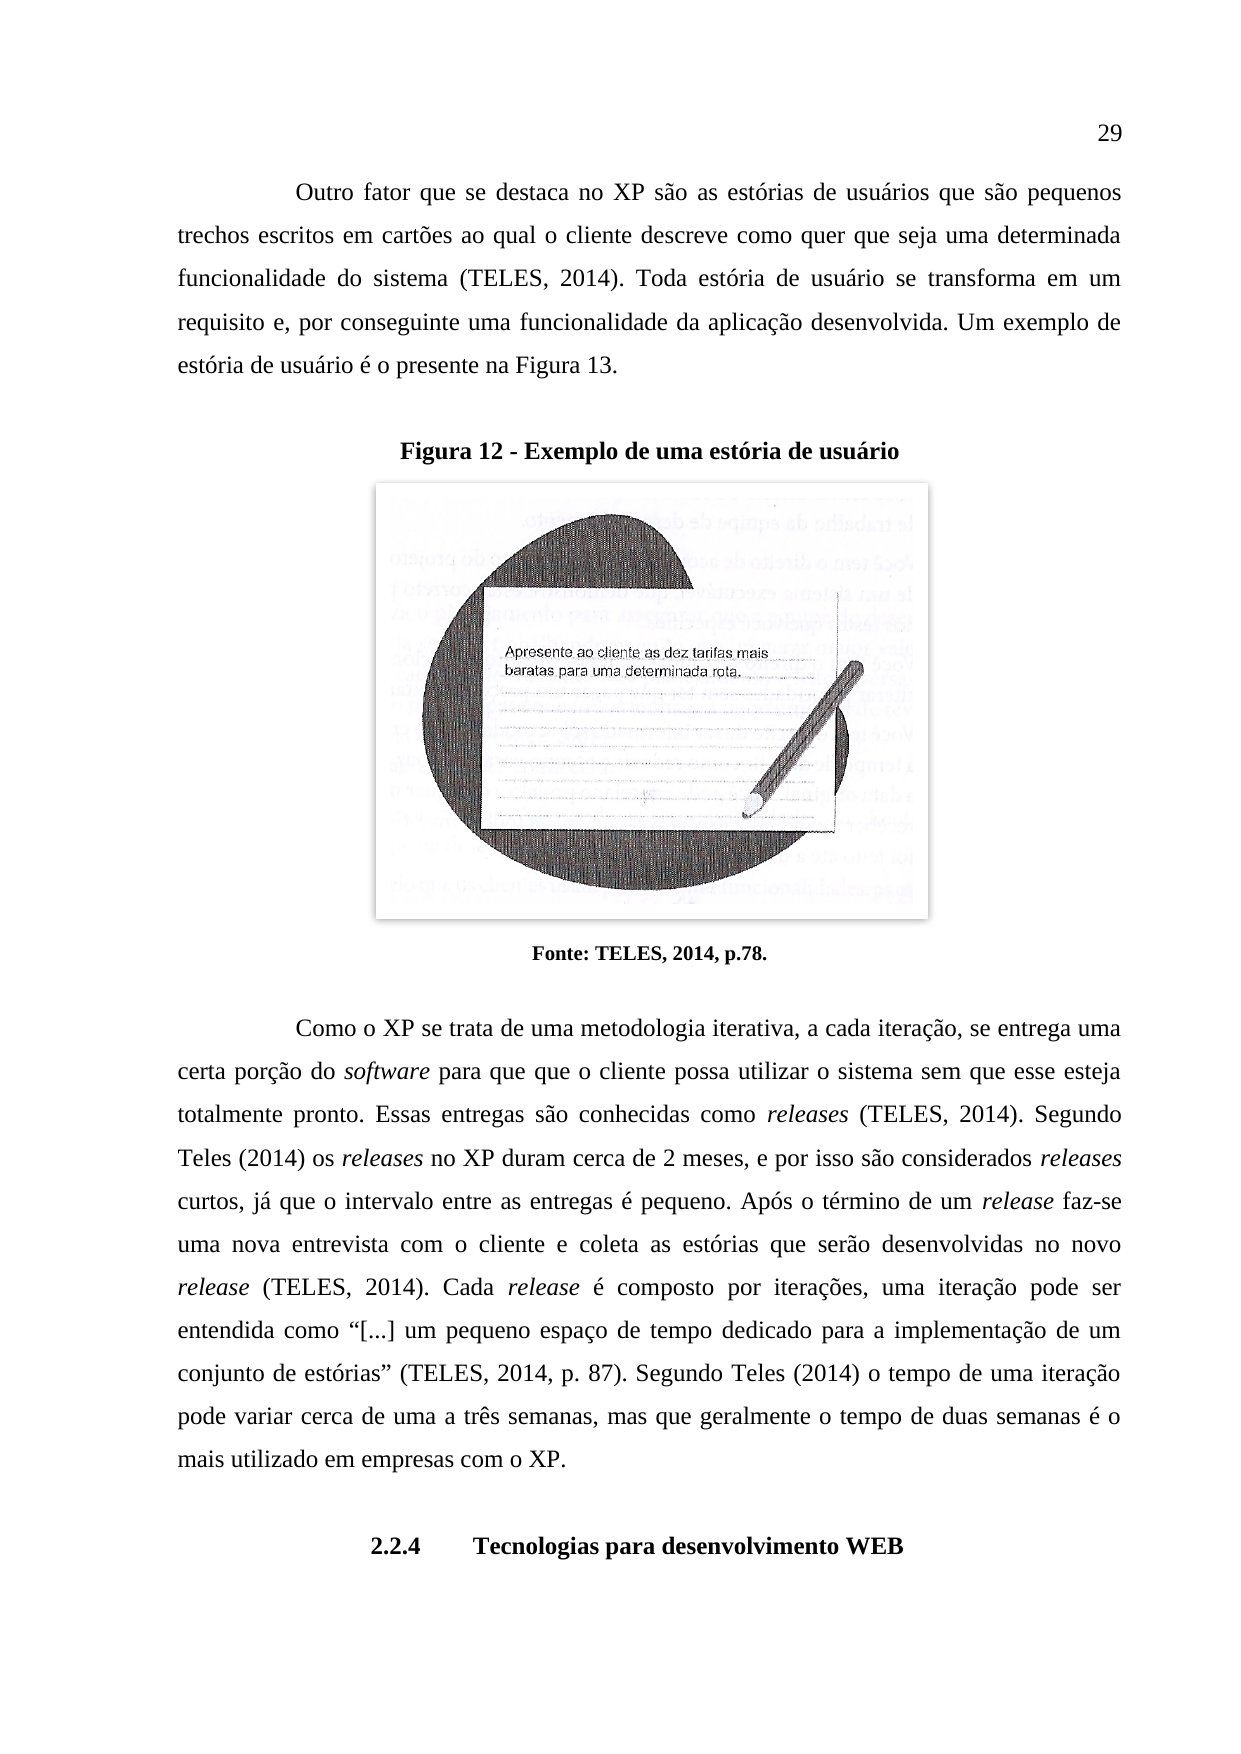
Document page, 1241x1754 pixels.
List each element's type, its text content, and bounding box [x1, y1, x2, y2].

text Como o XP se trata de uma metodologia iterativa, a cada iteração, se entrega uma certa porção do software para que que o cliente possa utilizar o sistema sem que esse esteja totalmente pronto. Essas entregas são conhecidas como releases (TELES, 2014). Segundo Teles (2014) os releases no XP duram cerca de 2 meses, e por isso são considerados releases curtos, já que o intervalo entre as entregas é pequeno. Após o término de um release faz-se uma nova entrevista com o cliente e coleta as estórias que serão desenvolvidas no novo release (TELES, 2014). Cada release é composto por iterações, uma iteração pode ser entendida como “[...] um pequeno espaço de tempo dedicado para a implementação de um conjunto de estórias” (TELES, 2014, p. 87). Segundo Teles (2014) o tempo de uma iteração pode variar cerca de uma a três semanas, mas que geralmente o tempo de duas semanas é o mais utilizado em empresas com o XP. [177, 1013, 1122, 1473]
text Fonte: TELES, 2014, p.78. [177, 941, 1122, 965]
subtitle Tecnologias para desenvolvimento WEB [252, 1531, 1122, 1559]
picture [390, 498, 913, 904]
text Outro fator que se destaca no XP são as estórias de usuários que são pequenos trechos escritos em cartões ao qual o cliente descreve como quer que seja uma determinada funcionalidade do sistema (TELES, 2014). Toda estória de usuário se transforma em um requisito e, por conseguinte uma funcionalidade da aplicação desenvolvida. Um exemplo de estória de usuário é o presente na Figura 13. [177, 177, 1122, 378]
